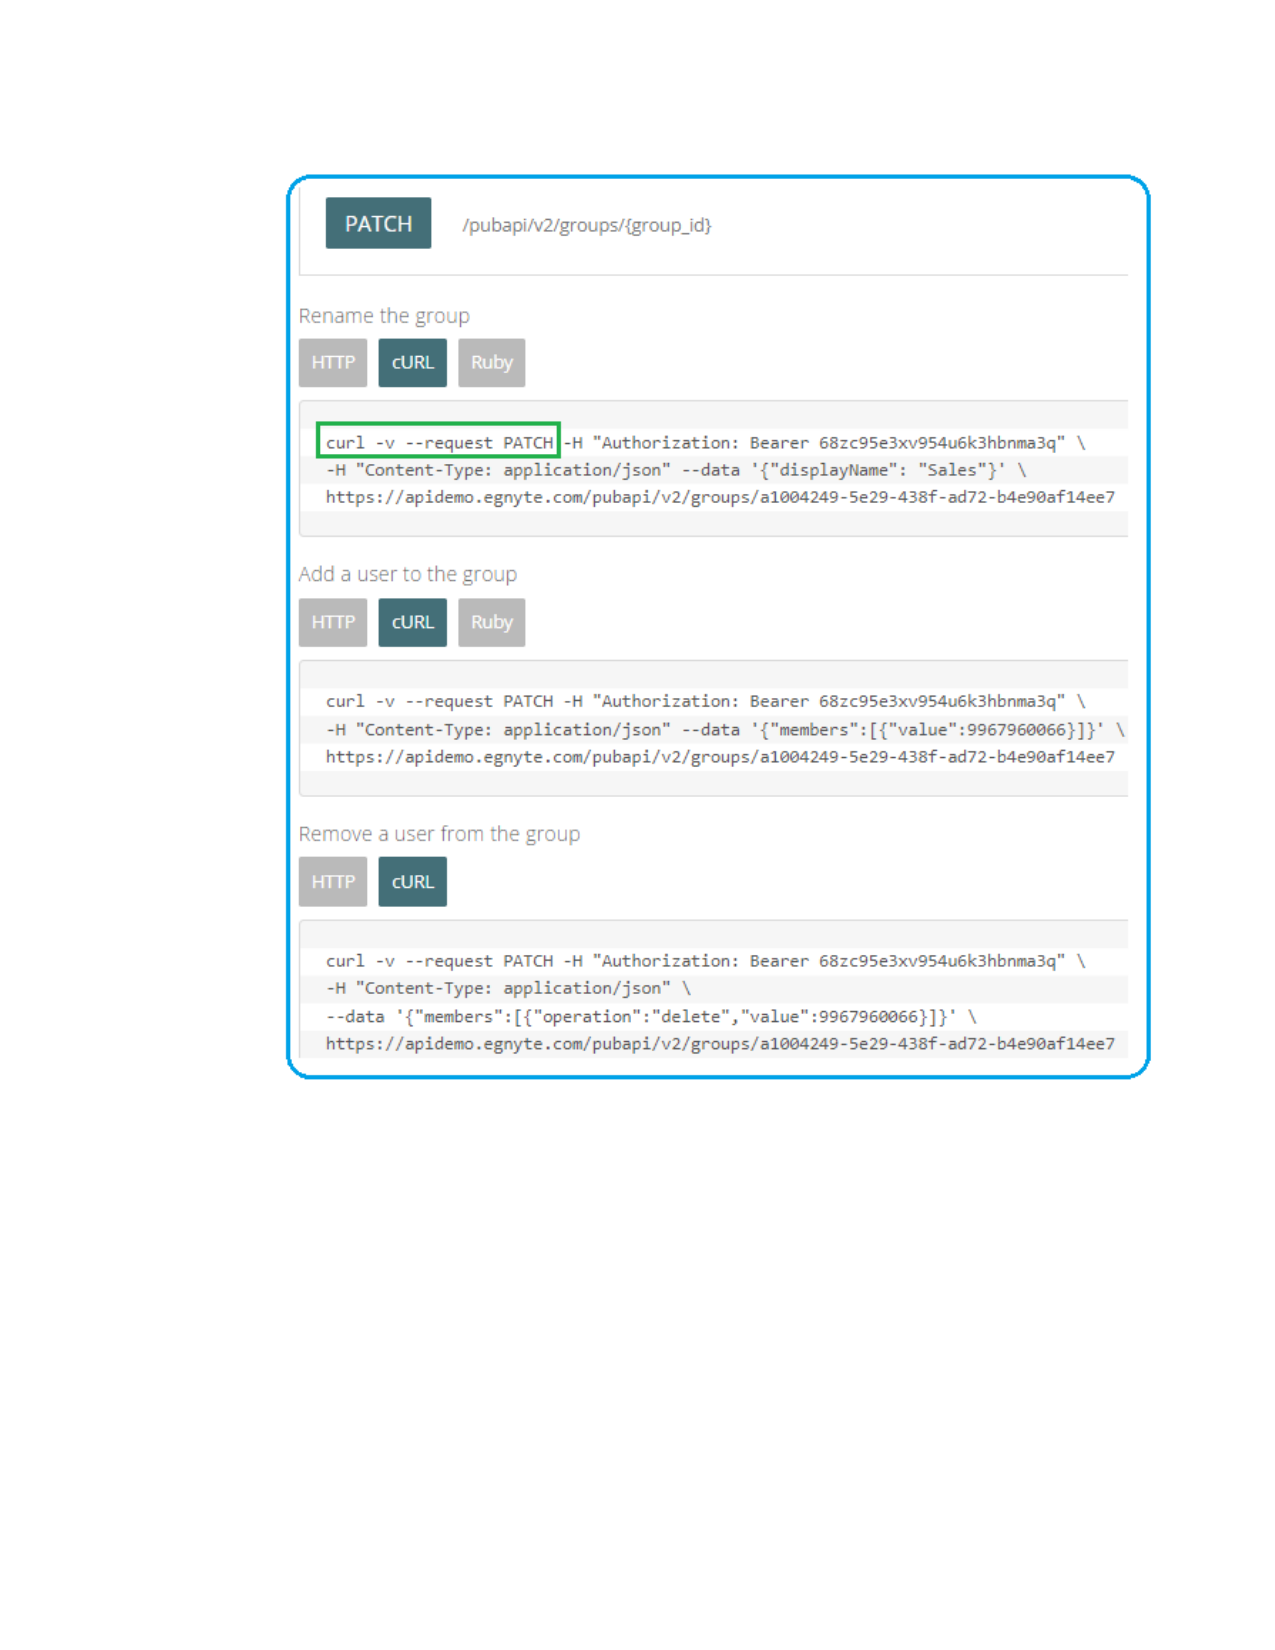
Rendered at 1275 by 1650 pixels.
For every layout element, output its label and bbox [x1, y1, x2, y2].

picture [262, 150, 1161, 1091]
